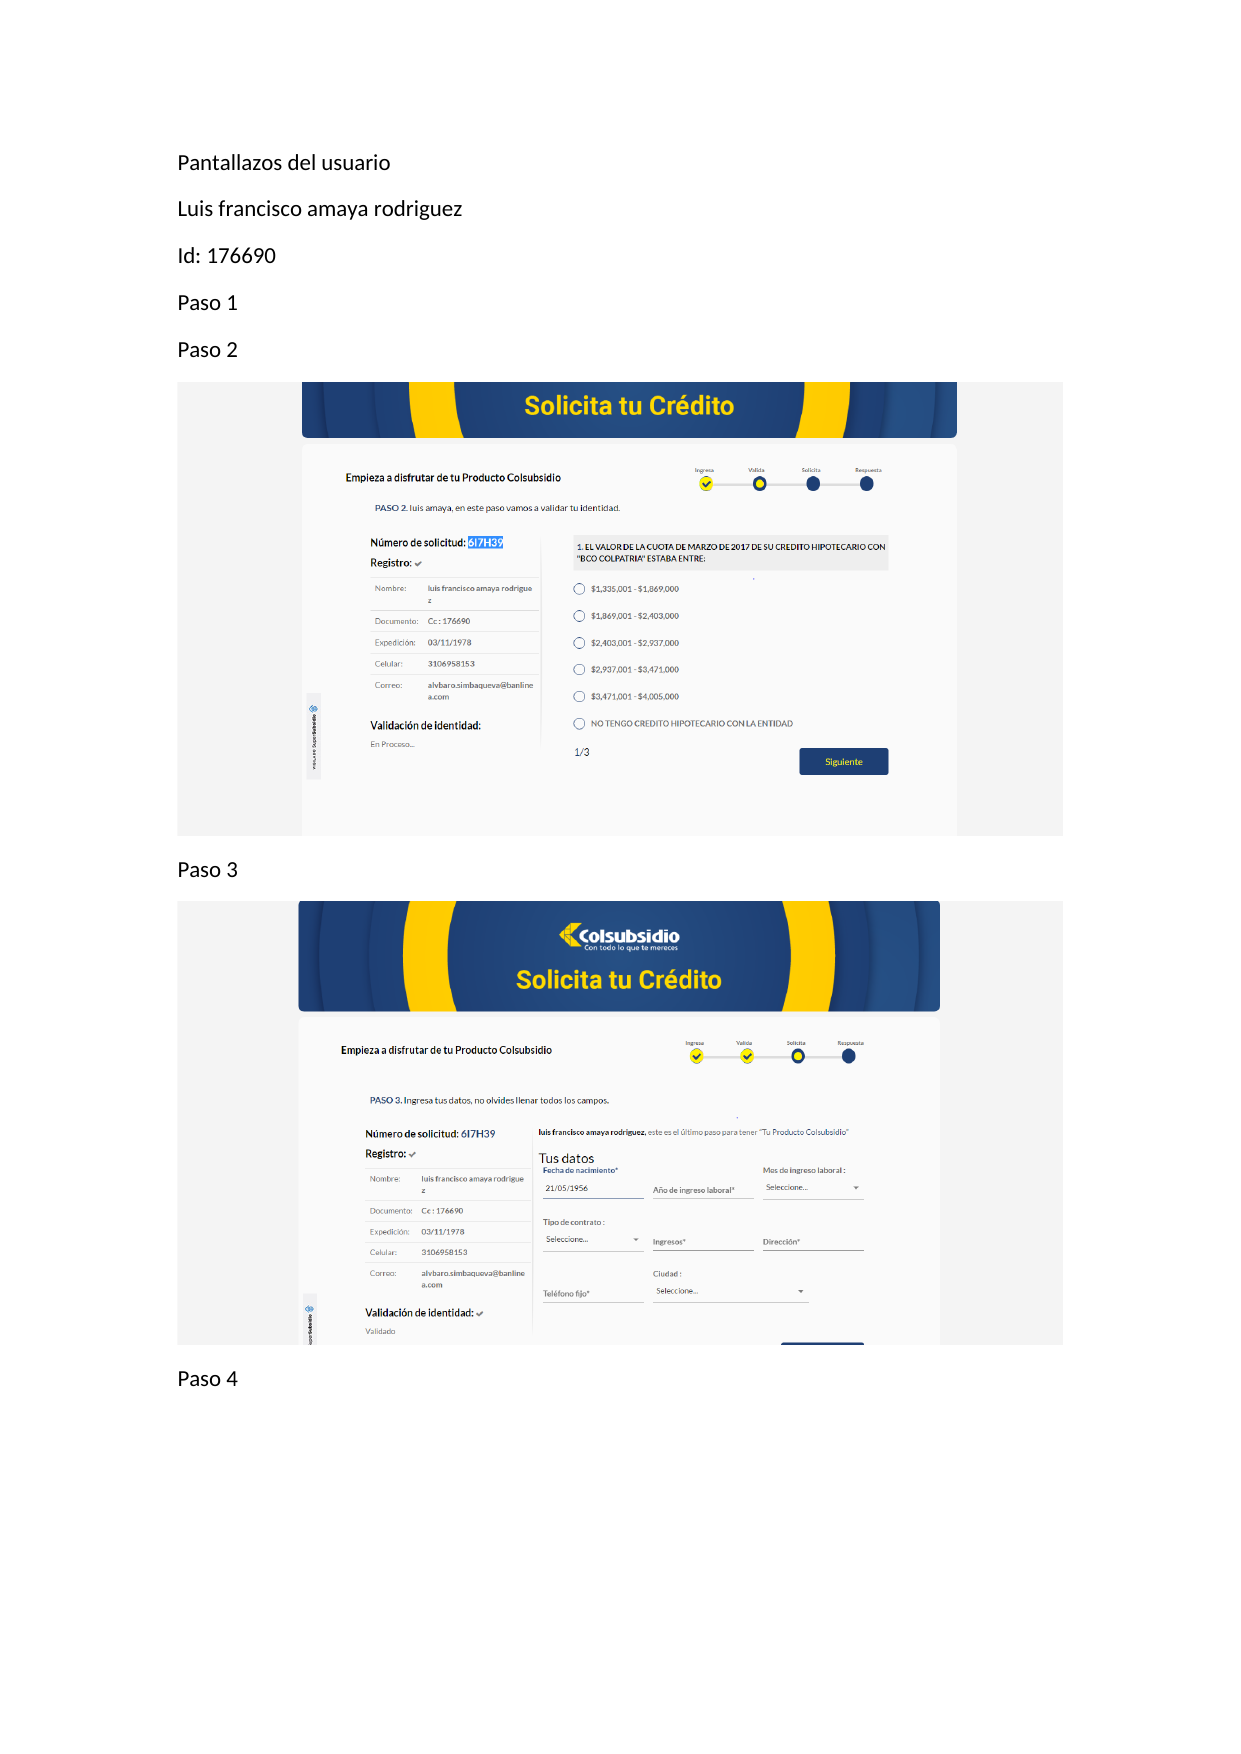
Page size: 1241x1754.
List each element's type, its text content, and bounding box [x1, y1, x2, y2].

text Paso 2 [177, 335, 1063, 363]
picture [177, 901, 1063, 1345]
picture [177, 382, 1063, 836]
text Luis francisco amaya rodriguez [177, 194, 1063, 222]
text Paso 3 [177, 855, 1063, 883]
text Paso 1 [177, 288, 1063, 316]
text Paso 4 [177, 1364, 1063, 1392]
text Pantallazos del usuario [177, 148, 1063, 176]
text Id: 176690 [177, 241, 1063, 269]
